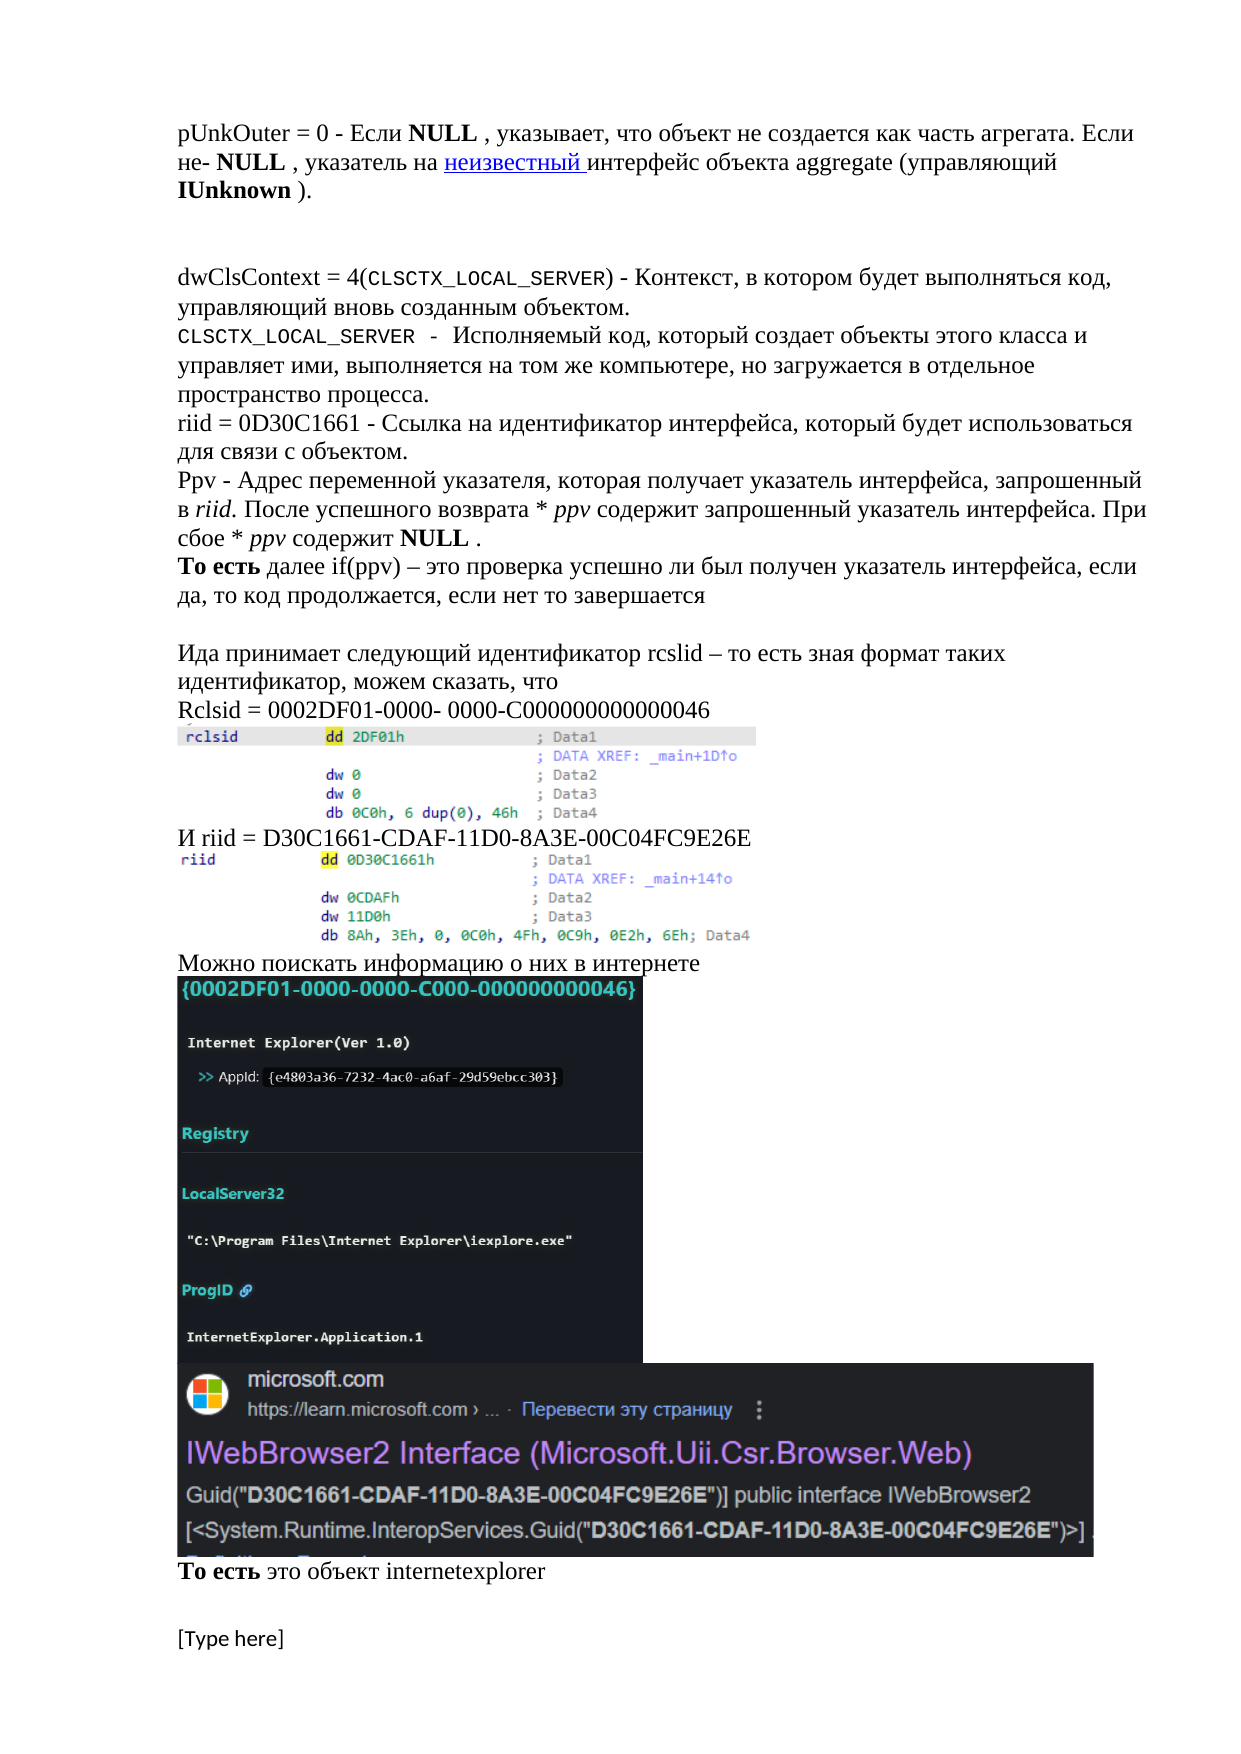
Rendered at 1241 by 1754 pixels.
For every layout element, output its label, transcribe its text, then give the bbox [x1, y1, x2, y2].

picture [177, 851, 790, 948]
text riid = 0D30C1661 - Ссылка на идентификатор интерфейса, который будет использоваться для связи с объектом. [177, 408, 1152, 465]
text CLSCTX_LOCAL_SERVER - Исполняемый код, который создает объекты этого класса и управляет ими, выполняется на том же компьютере, но загружается в отдельное пространство процесса. [177, 321, 1152, 408]
text Rclsid = 0002DF01-0000- 0000-C000000000000046 [177, 695, 1152, 724]
picture [177, 976, 1094, 1557]
text Можно поискать информацию о них в интернете [177, 948, 1152, 976]
text Ида принимает следующий идентификатор rcslid – то есть зная формат таких идентификатор, можем сказать, что [177, 638, 1152, 695]
text И riid = D30C1661-CDAF-11D0-8A3E-00C04FC9E26E [177, 823, 1152, 851]
text Ppv - Адрес переменной указателя, которая получает указатель интерфейса, запрошенный в riid. После успешного возврата * ppv содержит запрошенный указатель интерфейса. При сбое * ppv содержит NULL . [177, 465, 1152, 551]
text То есть это объект internetexplorer [177, 1556, 1152, 1585]
text pUnkOuter = 0 - Если NULL , указывает, что объект не создается как часть агрегата. Если не- NULL , указатель на неизвестный интерфейс объекта aggregate (управляющий IUnknown ). [177, 118, 1152, 204]
text dwClsContext = 4(CLSCTX_LOCAL_SERVER) - Контекст, в котором будет выполняться код, управляющий вновь созданным объектом. [177, 262, 1152, 321]
text То есть далее if(ppv) – это проверка успешно ли был получен указатель интерфейса, если да, то код продолжается, если нет то завершается [177, 551, 1152, 609]
picture [177, 723, 756, 823]
